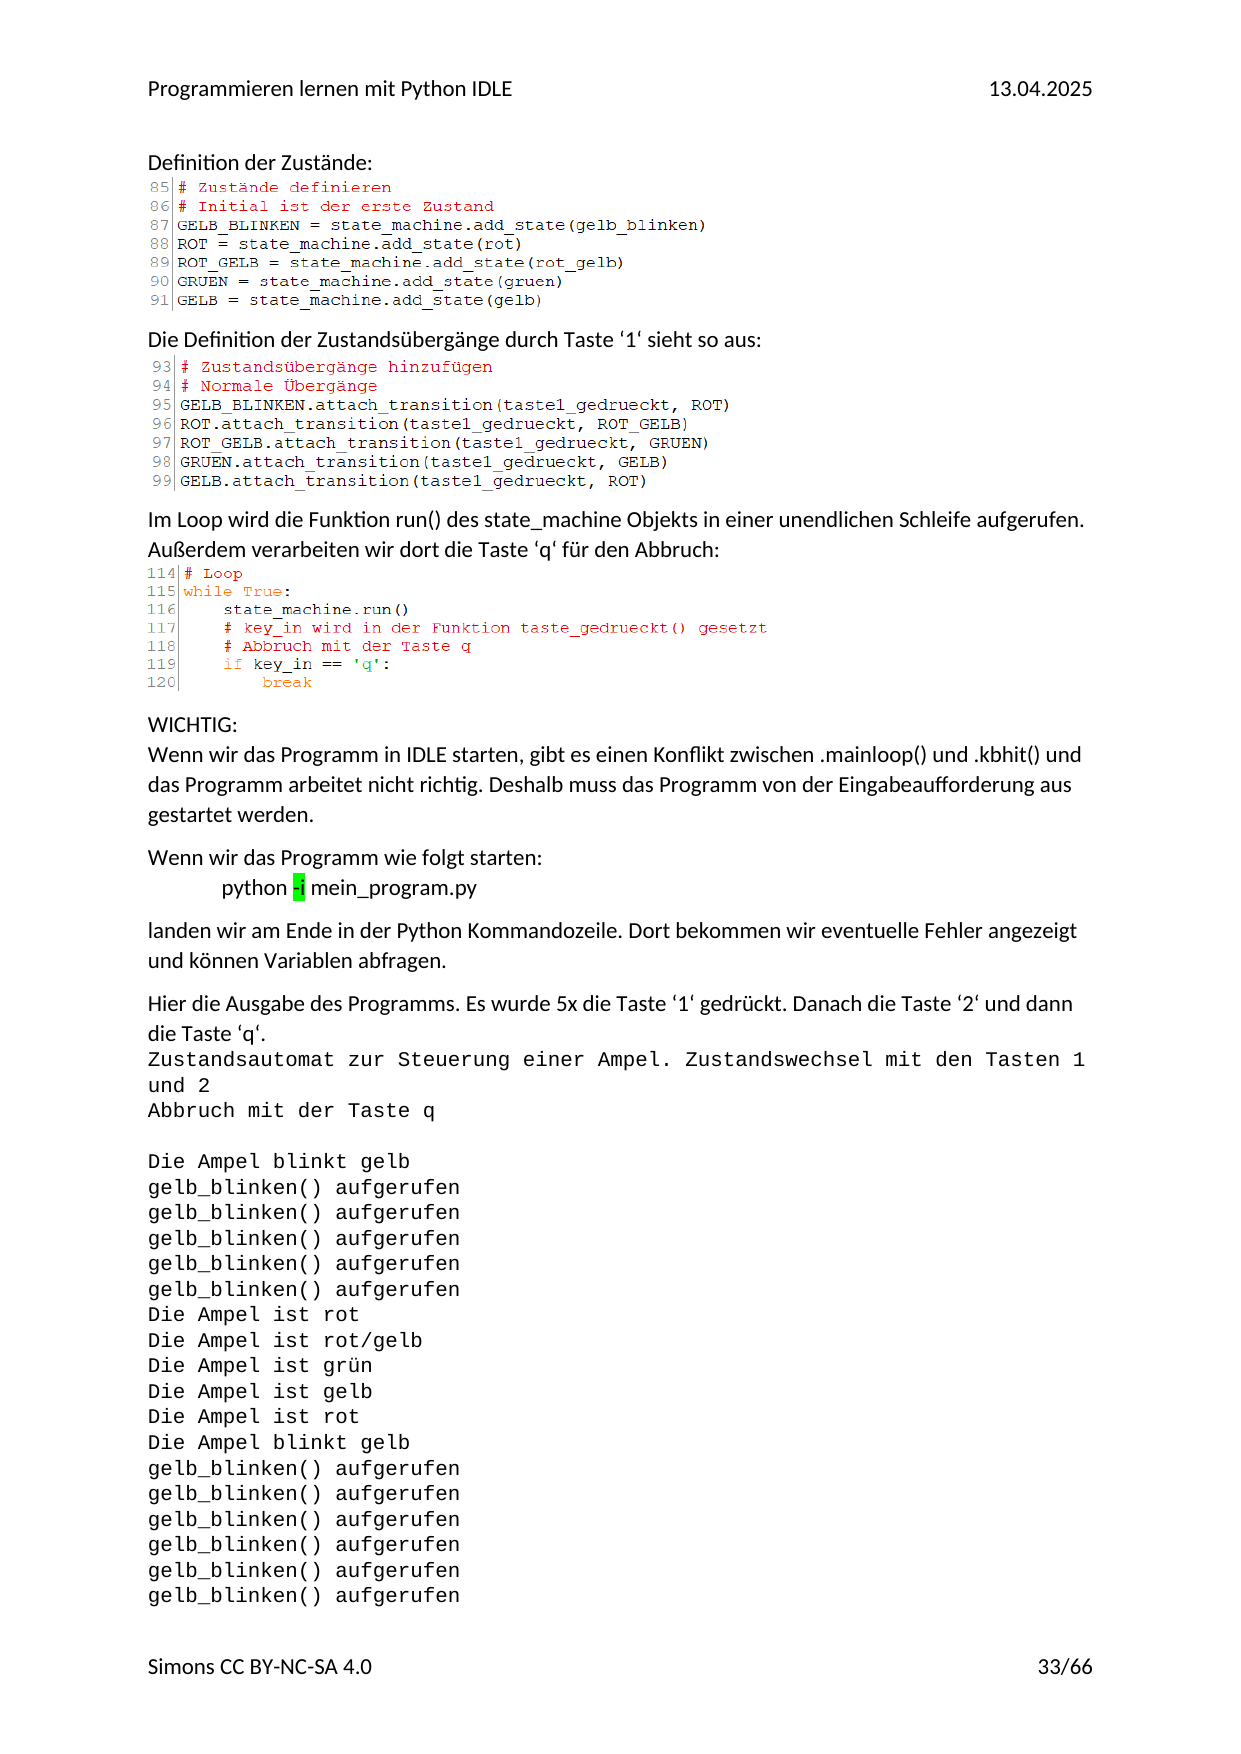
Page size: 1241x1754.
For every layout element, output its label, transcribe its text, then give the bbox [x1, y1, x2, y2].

text Die Ampel ist rot [148, 1304, 1092, 1328]
text Zustandsautomat zur Steuerung einer Ampel. Zustandswechsel mit den Tasten 1 und 2 [148, 1049, 1092, 1098]
text Die Ampel ist gelb [148, 1381, 1092, 1405]
text Abbruch mit der Taste q [148, 1100, 1092, 1124]
text Wenn wir das Programm in IDLE starten, gibt es einen Konflikt zwischen .mainloop() und .kbhit() und das Programm arbeitet nicht richtig. Deshalb muss das Programm von der Eingabeaufforderung aus gestartet werden. [148, 740, 1092, 828]
text gelb_blinken() aufgerufen [148, 1534, 1092, 1558]
text python -i mein_program.py [305, 873, 1092, 901]
picture [147, 177, 734, 311]
text gelb_blinken() aufgerufen [148, 1458, 1092, 1481]
text gelb_blinken() aufgerufen [148, 1483, 1092, 1507]
picture [147, 355, 760, 491]
text python -i mein_program.py [148, 873, 293, 901]
text Wenn wir das Programm wie folgt starten: [148, 843, 1092, 871]
text gelb_blinken() aufgerufen [148, 1228, 1092, 1252]
text gelb_blinken() aufgerufen [148, 1177, 1092, 1201]
picture [147, 565, 790, 691]
text Die Ampel ist rot [148, 1407, 1092, 1430]
text Definition der Zustände: [148, 148, 1092, 176]
text gelb_blinken() aufgerufen [148, 1253, 1092, 1277]
text Die Definition der Zustandsübergänge durch Taste ‘1‘ sieht so aus: [148, 325, 1092, 353]
text landen wir am Ende in der Python Kommandozeile. Dort bekommen wir eventuelle Fehler angezeigt und können Variablen abfragen. [148, 916, 1092, 974]
text Hier die Ausgabe des Programms. Es wurde 5x die Taste ‘1‘ gedrückt. Danach die Taste ‘2‘ und dann die Taste ‘q‘. [148, 989, 1092, 1047]
text gelb_blinken() aufgerufen [148, 1509, 1092, 1532]
text gelb_blinken() aufgerufen [148, 1560, 1092, 1583]
text gelb_blinken() aufgerufen [148, 1585, 1092, 1609]
text Die Ampel blinkt gelb [148, 1432, 1092, 1456]
text gelb_blinken() aufgerufen [148, 1202, 1092, 1226]
text Die Ampel ist rot/gelb [148, 1330, 1092, 1354]
text gelb_blinken() aufgerufen [148, 1279, 1092, 1303]
text Die Ampel ist grün [148, 1356, 1092, 1379]
text Die Ampel blinkt gelb [148, 1151, 1092, 1175]
text WICHTIG: [148, 710, 1092, 738]
